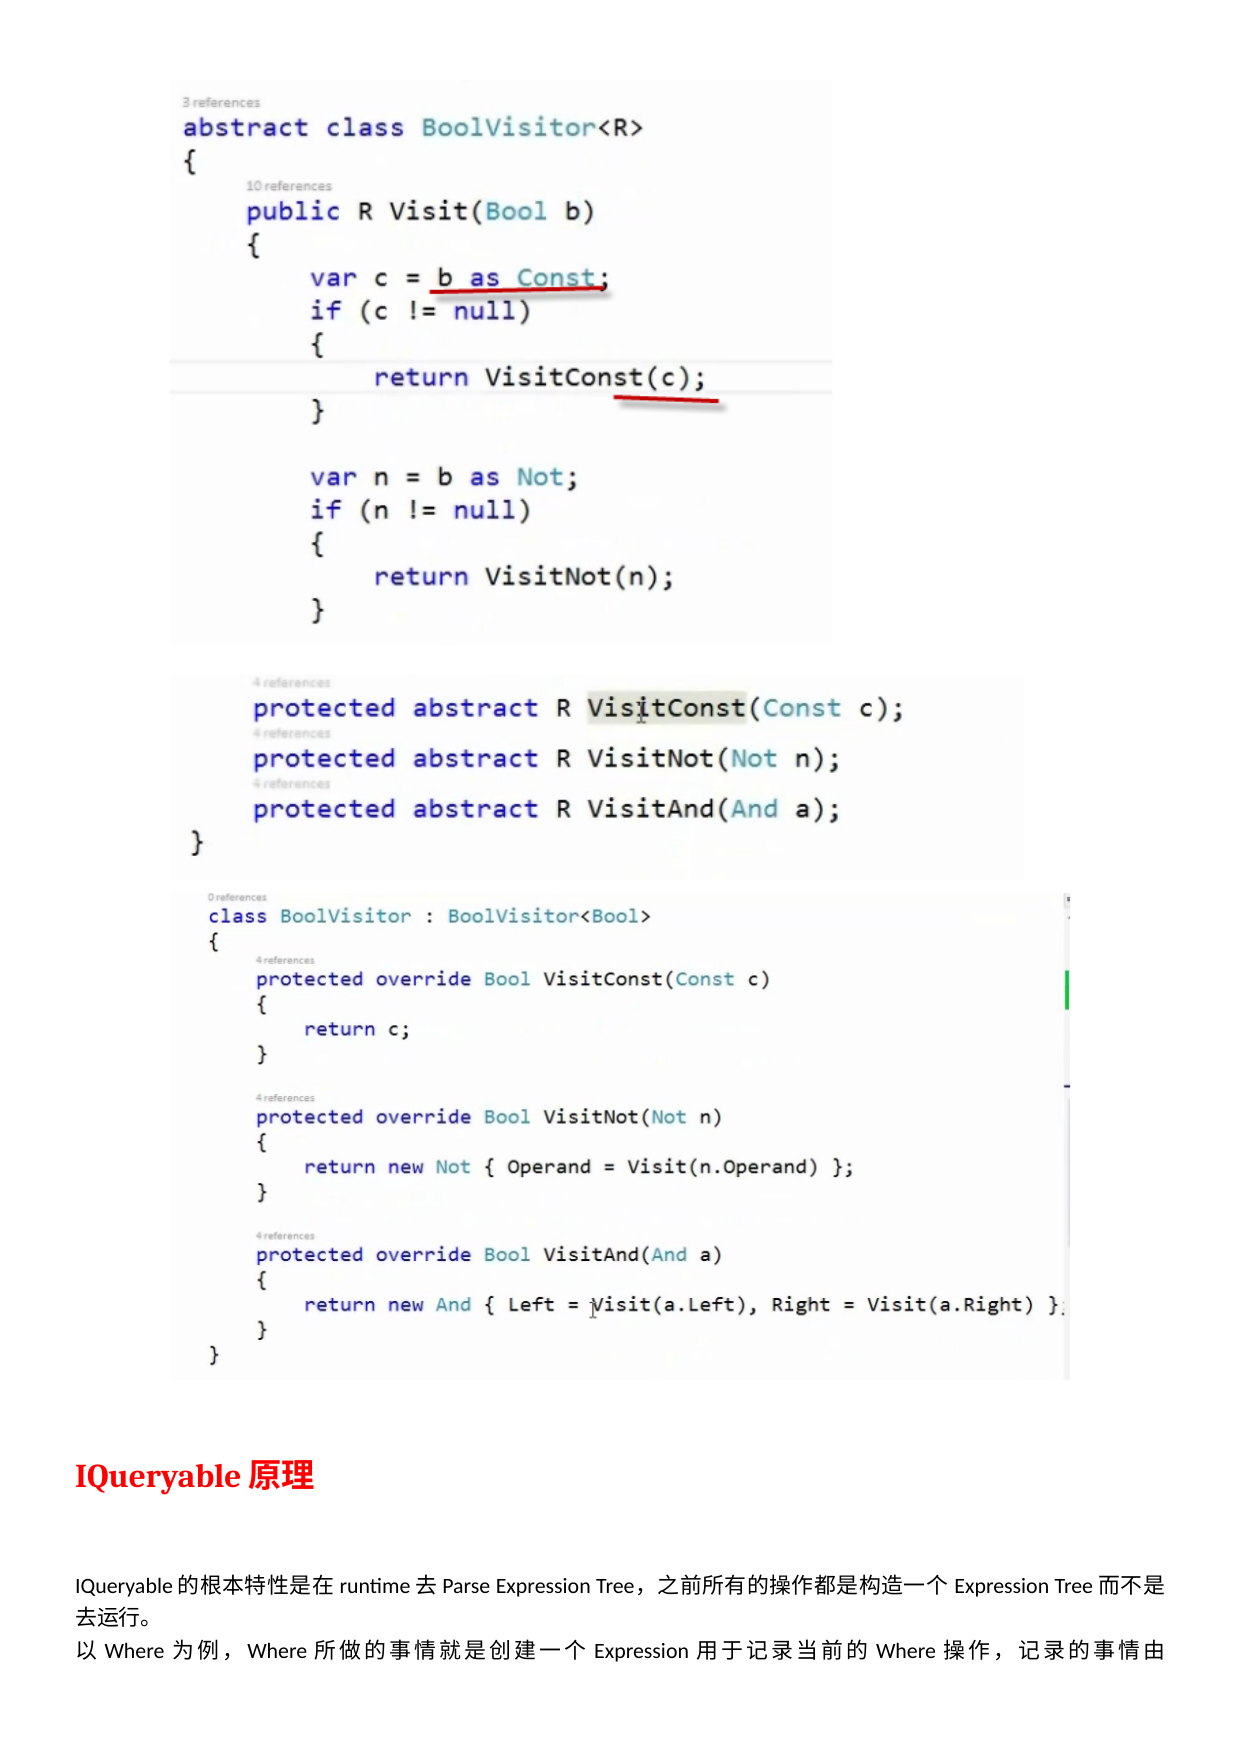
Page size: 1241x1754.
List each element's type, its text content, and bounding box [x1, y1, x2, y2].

picture [170, 80, 1071, 886]
subtitle IQueryable原理 [75, 1440, 1165, 1505]
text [75, 1632, 1165, 1665]
text IQueryable的根本特性是在runtime去Parse Expression Tree，之前所有的操作都是构造一个Expression Tree而不是去运行。 [75, 1567, 1165, 1632]
picture [170, 893, 1071, 1380]
